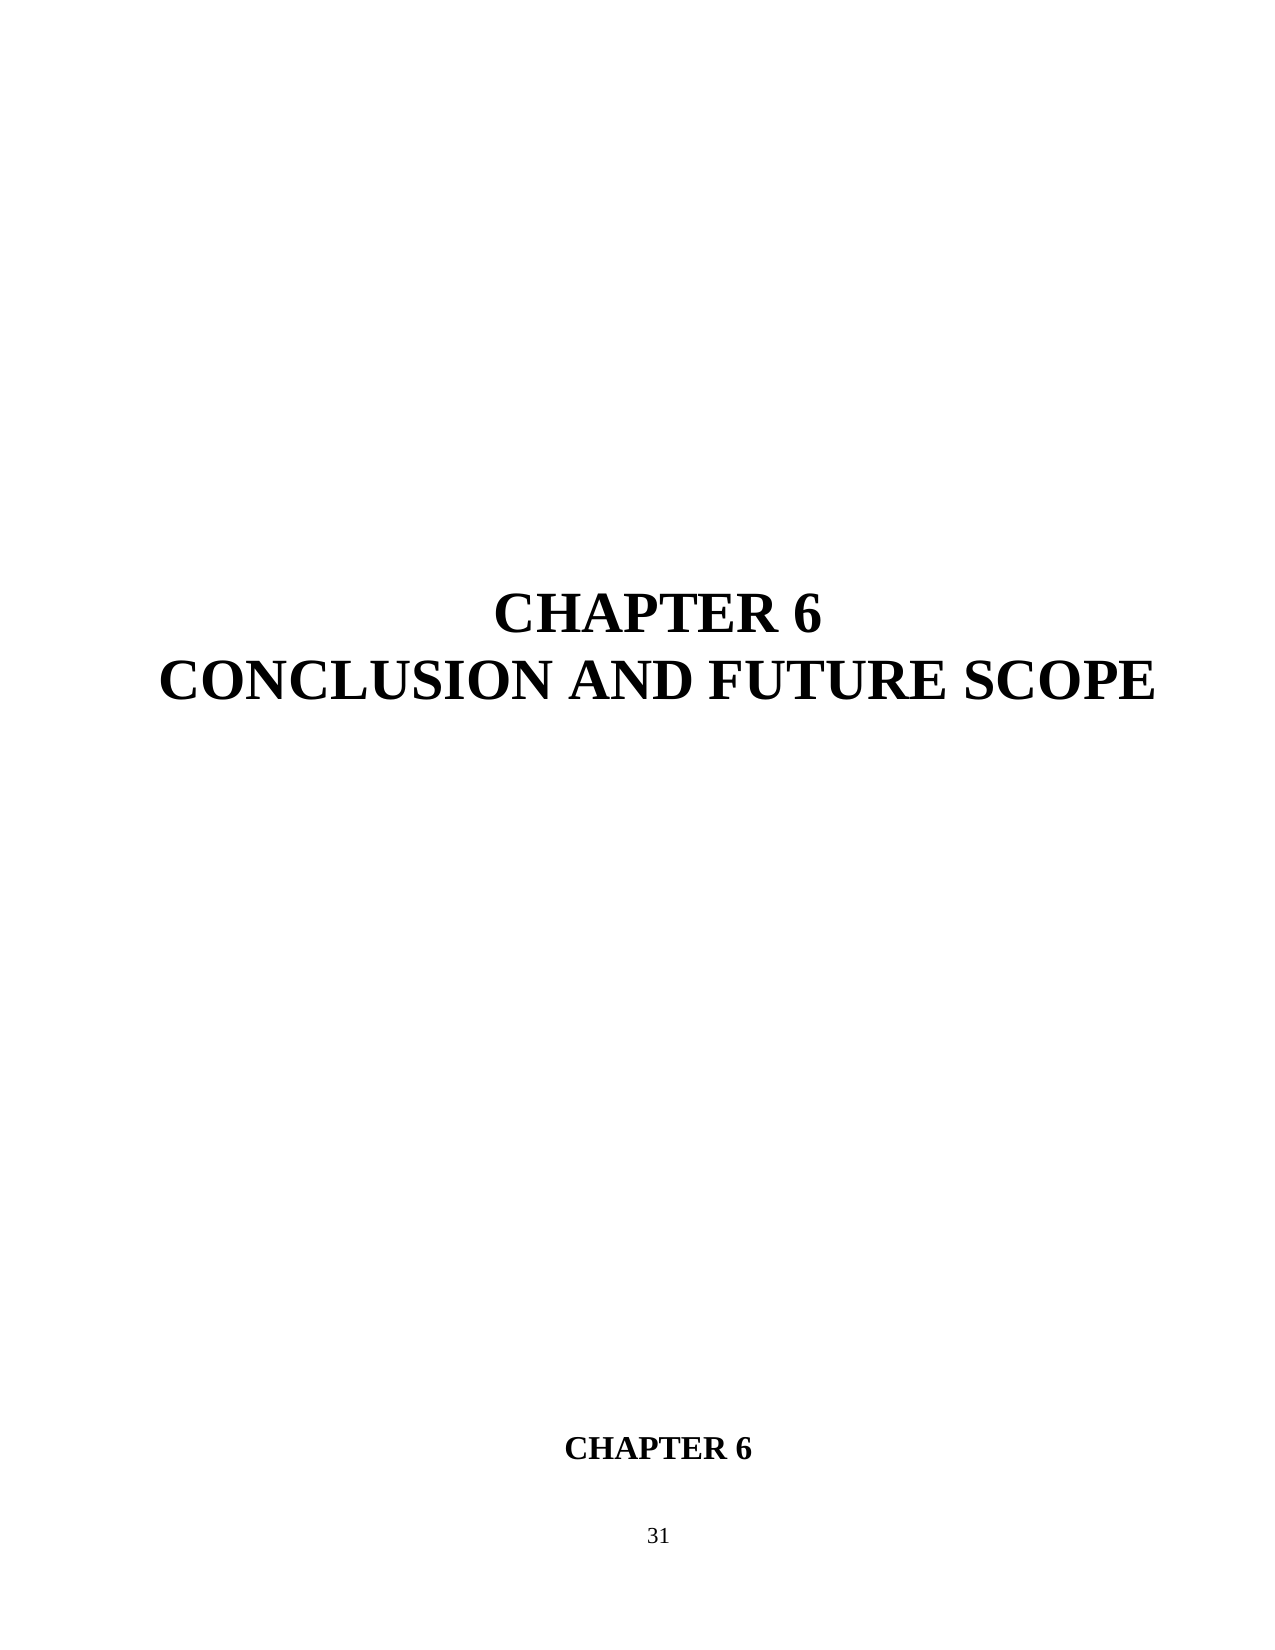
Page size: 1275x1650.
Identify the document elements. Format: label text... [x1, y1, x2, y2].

text CHAPTER 6 [148, 1428, 1169, 1467]
text CONCLUSION AND FUTURE SCOPE [148, 645, 1169, 712]
text CHAPTER 6 [148, 578, 1169, 645]
